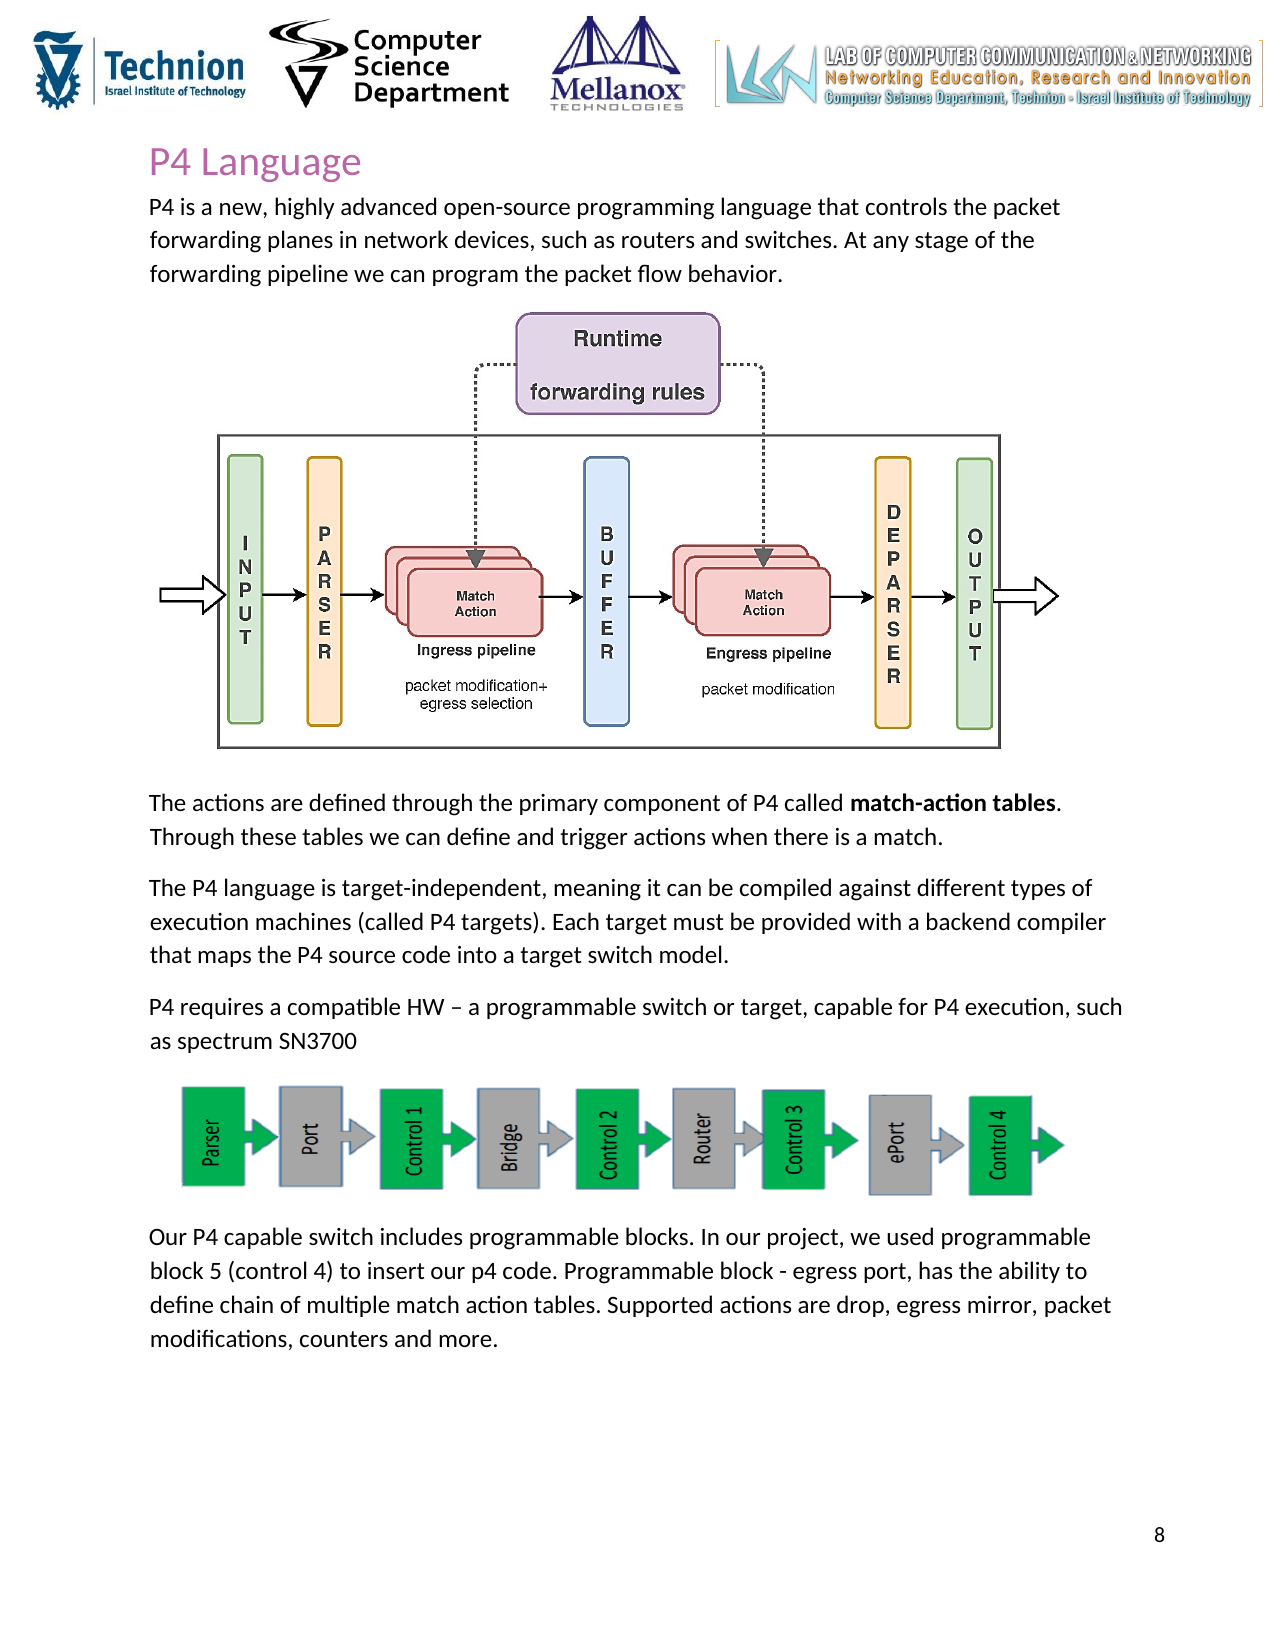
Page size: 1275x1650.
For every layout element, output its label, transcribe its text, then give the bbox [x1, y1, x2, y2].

picture [21, 23, 255, 119]
picture [543, 0, 691, 79]
text The P4 language is target-independent, meaning it can be compiled against different types of execution machines (called P4 targets). Each target must be provided with a backend compiler that maps the P4 source code into a target switch model. [148, 872, 1126, 970]
picture [149, 303, 1062, 755]
picture [267, 18, 524, 79]
text The actions are defined through the primary component of P4 called match-action tables. Through these tables we can define and trigger actions when there is a match. [148, 787, 1126, 851]
text Our P4 capable switch includes programmable blocks. In our project, we used programmable block 5 (control 4) to insert our p4 code. Programmable block - egress port, has the ability to define chain of multiple match action tables. Supported actions are drop, egress mirror, packet modifications, counters and more. [148, 1221, 1126, 1353]
picture [714, 40, 1263, 107]
picture [156, 1074, 1078, 1213]
subtitle P4 Language [148, 79, 1165, 186]
text P4 requires a compatible HW – a programmable switch or target, capable for P4 execution, such as spectrum SN3700 [148, 991, 1126, 1055]
text P4 is a new, highly advanced open-source programming language that controls the packet forwarding planes in network devices, such as routers and switches. At any stage of the forwarding pipeline we can program the packet flow behavior. [148, 191, 1126, 289]
